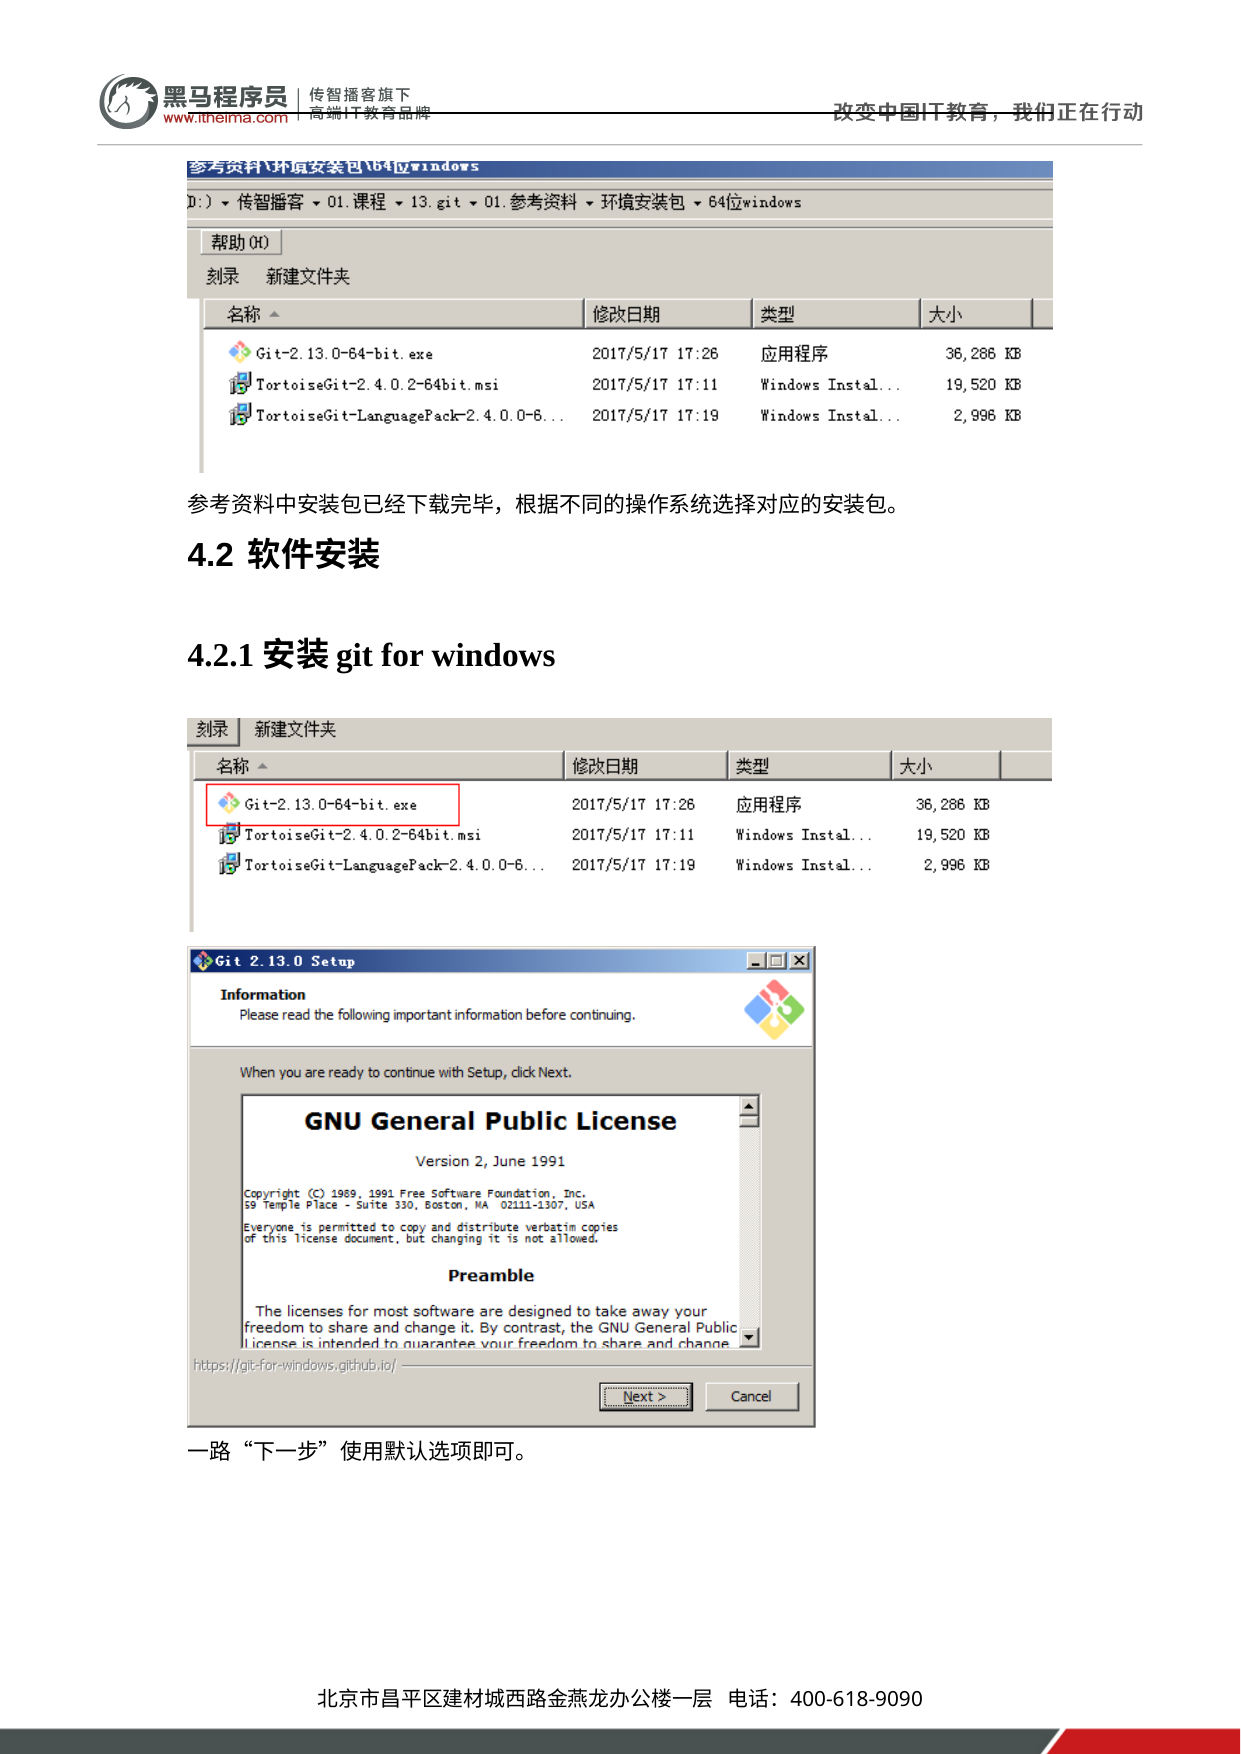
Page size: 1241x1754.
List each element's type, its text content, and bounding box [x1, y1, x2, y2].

text 参考资料中安装包已经下载完毕，根据不同的操作系统选择对应的安装包。 [187, 487, 1053, 519]
picture [0, 1669, 1241, 1754]
subtitle 安装git for windows [187, 619, 1053, 684]
text 一路“下一步”使用默认选项即可。 [187, 1434, 1053, 1466]
subtitle 软件安装 [187, 519, 1053, 584]
picture [187, 718, 1052, 932]
picture [187, 161, 1053, 473]
picture [0, 3, 1241, 153]
picture [187, 946, 817, 1429]
